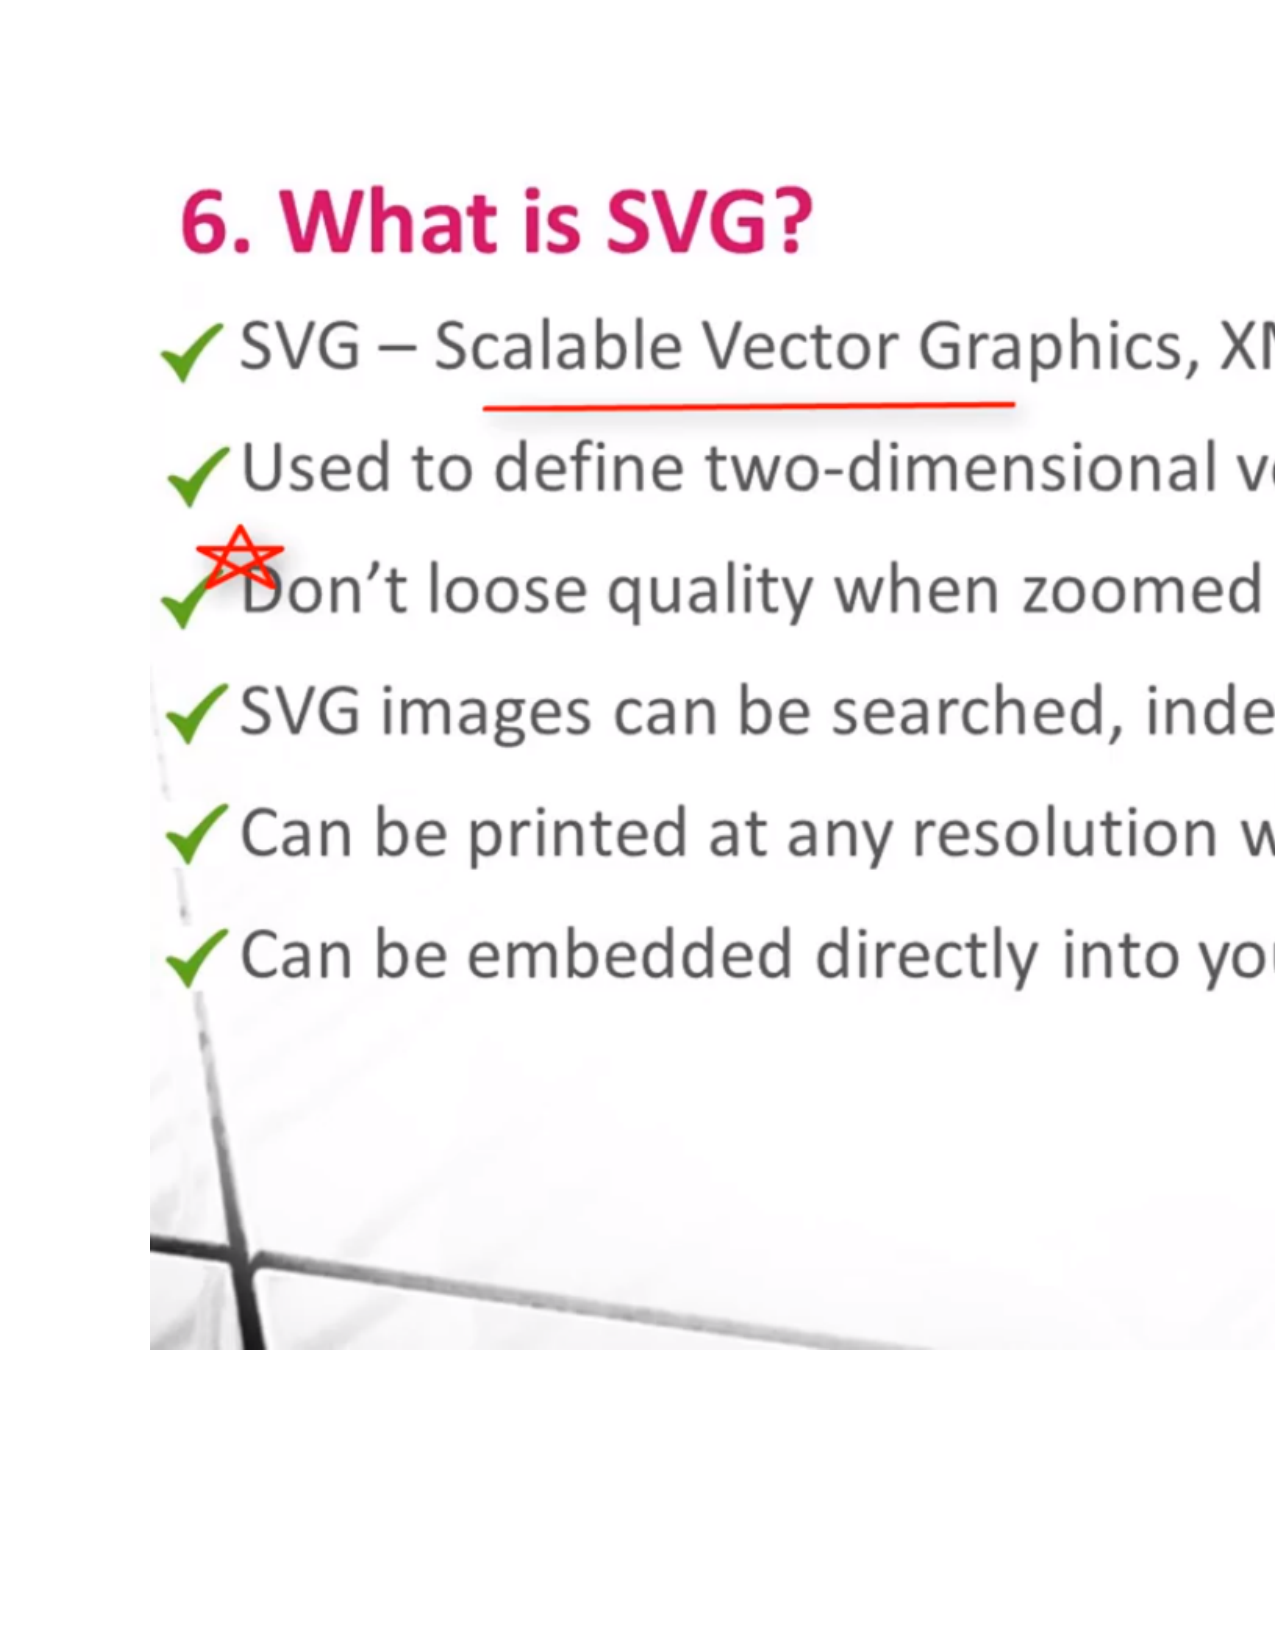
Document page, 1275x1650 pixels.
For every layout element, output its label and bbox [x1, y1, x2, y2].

picture [150, 150, 1275, 1350]
